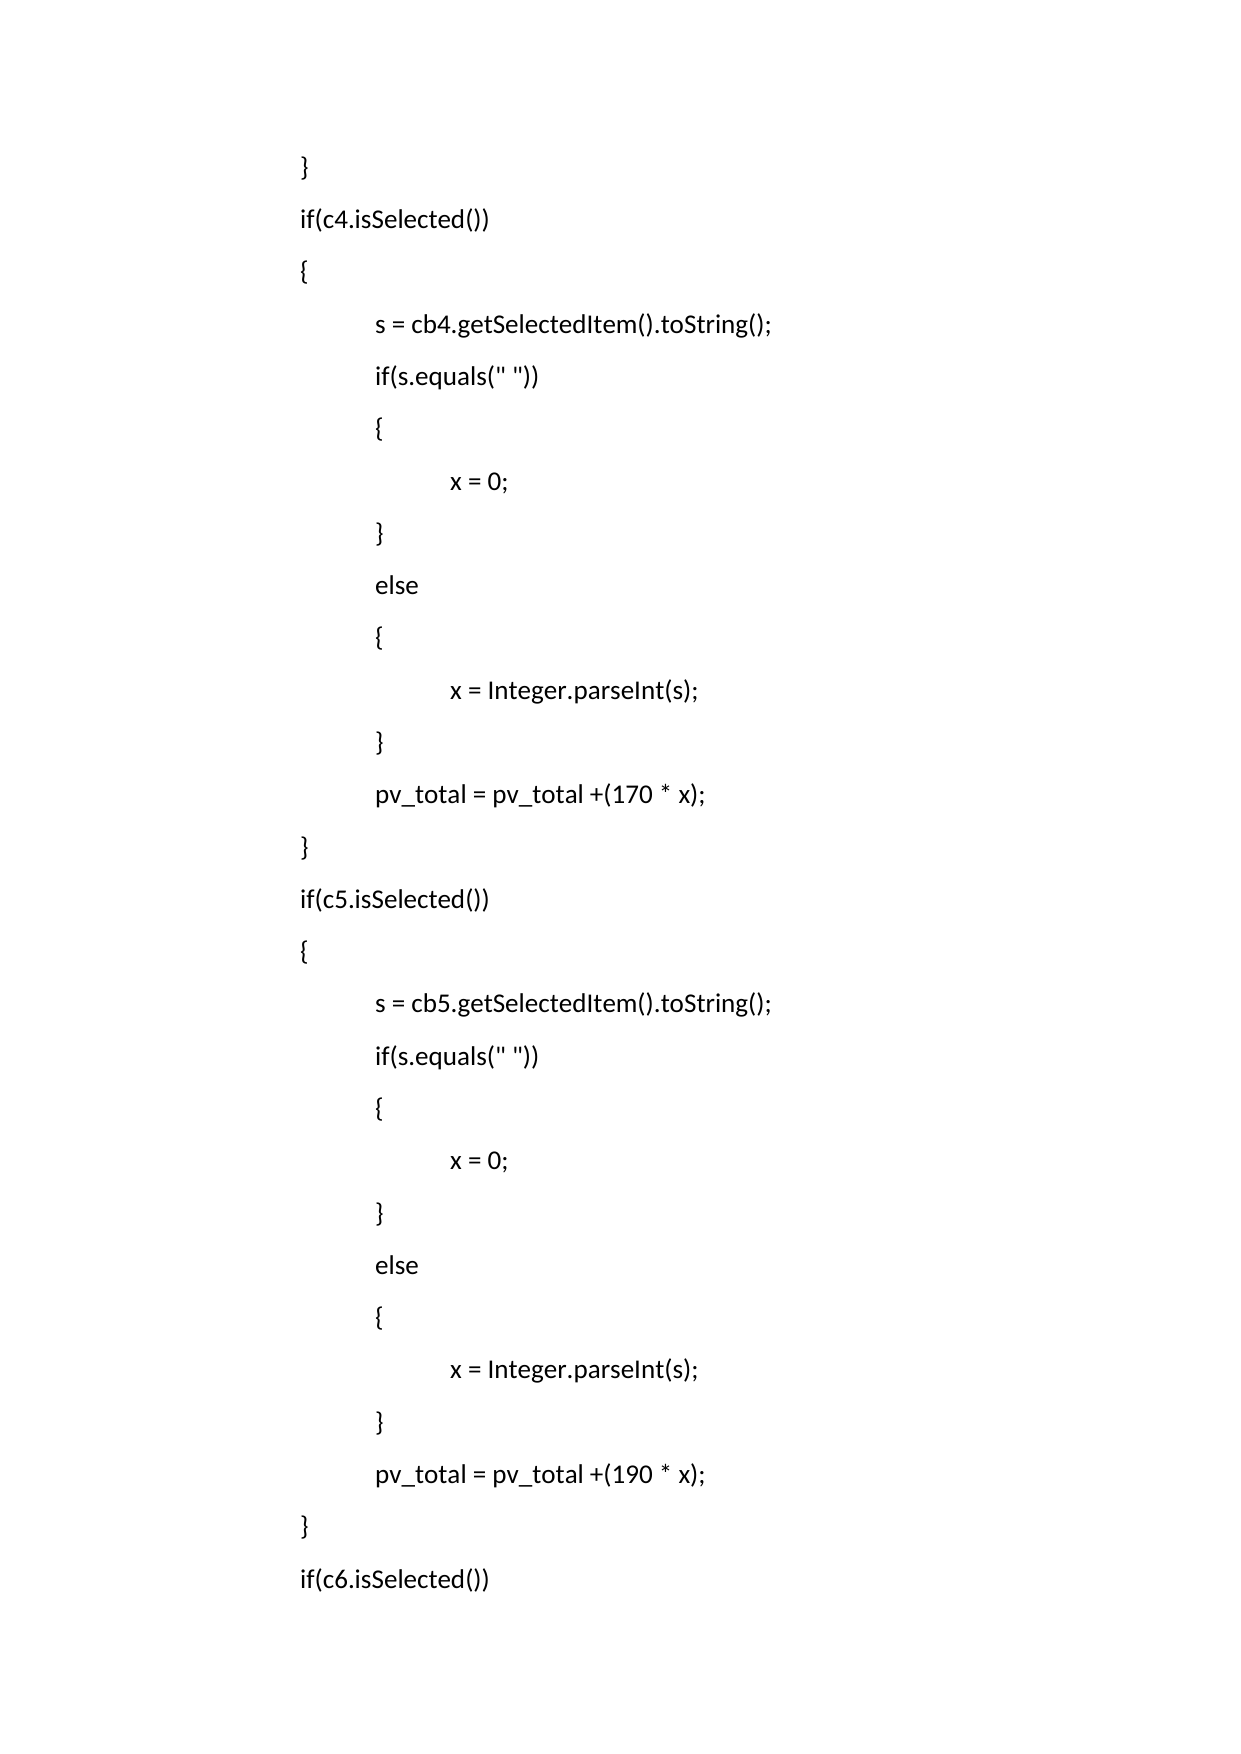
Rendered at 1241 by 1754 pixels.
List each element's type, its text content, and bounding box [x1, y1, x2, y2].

text } [150, 150, 1090, 183]
text } [150, 1196, 1090, 1229]
text x = Integer.parseInt(s); [150, 1353, 1090, 1386]
text { [150, 254, 1090, 288]
text s = cb5.getSelectedItem().toString(); [150, 987, 1090, 1020]
text x = 0; [150, 1143, 1090, 1177]
text pv_total = pv_total +(170 * x); [150, 777, 1090, 811]
text { [150, 934, 1090, 967]
text if(c5.isSelected()) [150, 882, 1090, 915]
text pv_total = pv_total +(190 * x); [150, 1457, 1090, 1490]
text if(c4.isSelected()) [150, 202, 1090, 235]
text else [150, 1248, 1090, 1281]
text } [150, 516, 1090, 549]
text if(s.equals(" ")) [150, 359, 1090, 392]
text } [150, 725, 1090, 758]
text } [150, 830, 1090, 863]
text else [150, 568, 1090, 601]
text s = cb4.getSelectedItem().toString(); [150, 307, 1090, 340]
text x = Integer.parseInt(s); [150, 673, 1090, 706]
text { [150, 621, 1090, 654]
text { [150, 1091, 1090, 1124]
text if(s.equals(" ")) [150, 1039, 1090, 1072]
text { [150, 1300, 1090, 1333]
text x = 0; [150, 464, 1090, 497]
text if(c6.isSelected()) [150, 1562, 1090, 1595]
text } [150, 1405, 1090, 1438]
text } [150, 1509, 1090, 1543]
text { [150, 411, 1090, 444]
